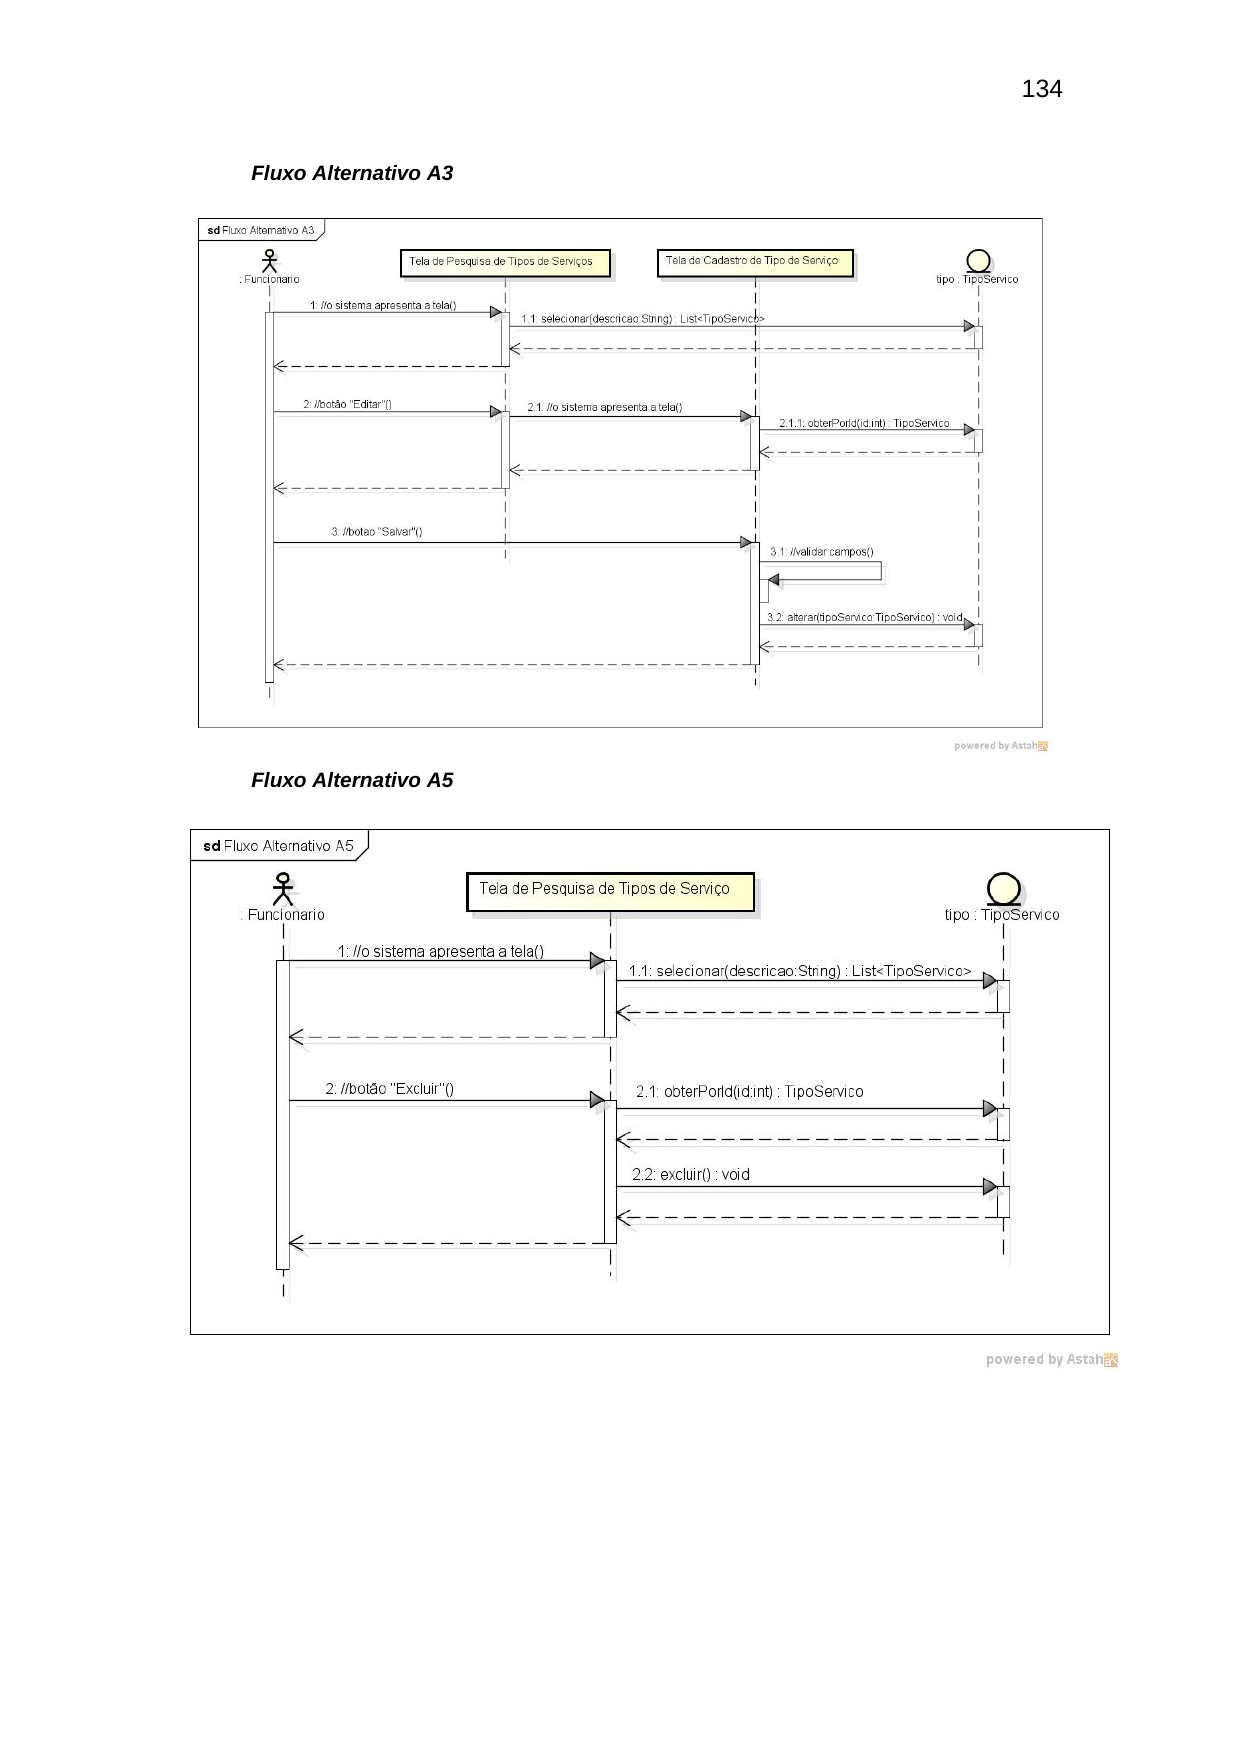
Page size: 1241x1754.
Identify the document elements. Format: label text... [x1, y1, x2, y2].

picture [189, 210, 1051, 754]
list Fluxo Alternativo A5 [177, 766, 1063, 791]
picture [177, 816, 1122, 1371]
list Fluxo Alternativo A3 [177, 160, 1063, 185]
